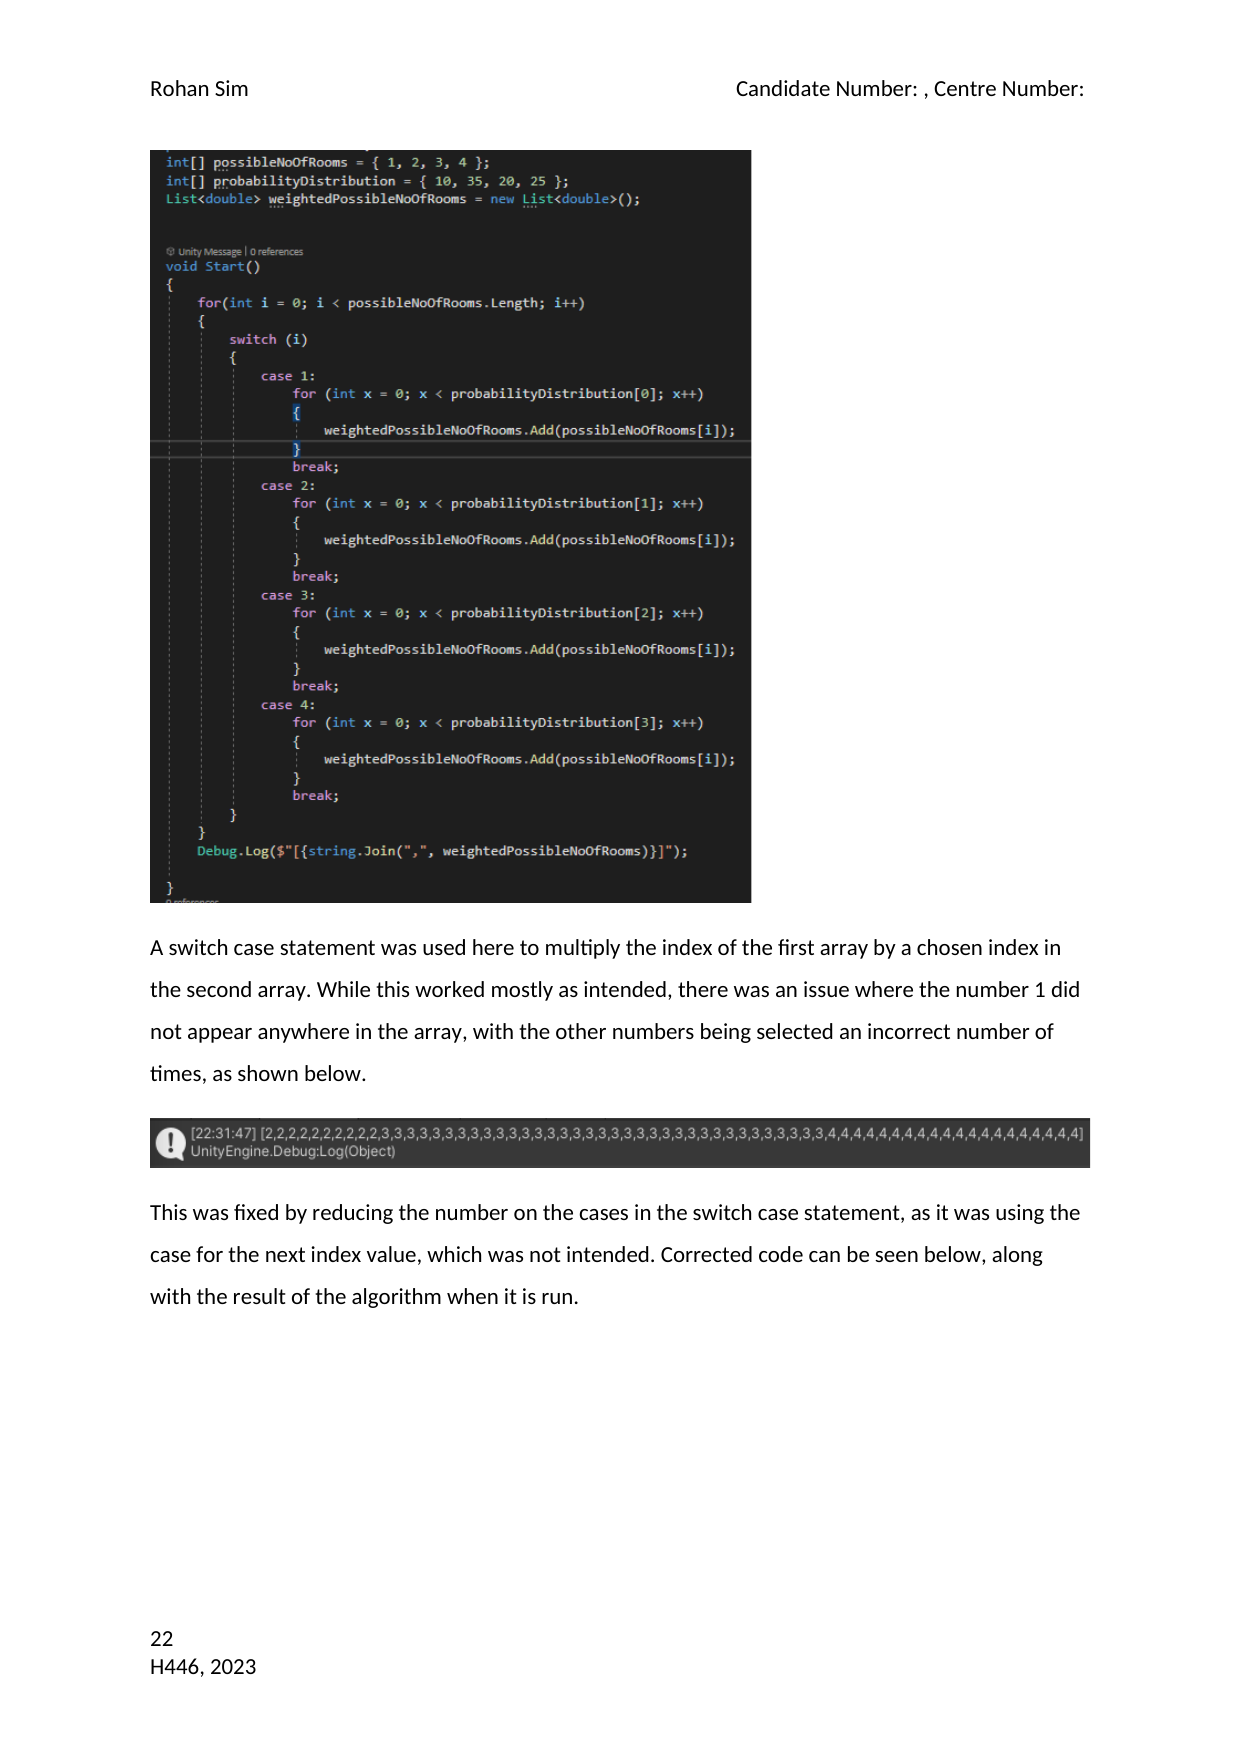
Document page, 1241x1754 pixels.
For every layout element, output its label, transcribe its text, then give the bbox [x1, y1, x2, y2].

text A switch case statement was used here to multiply the index of the first array by a chosen index in the second array. While this worked mostly as intended, there was an issue where the number 1 did not appear anywhere in the array, with the other numbers being selected an incorrect number of times, as shown below. [150, 933, 1090, 1087]
picture [150, 150, 752, 903]
text This was fixed by reducing the number on the cases in the switch case statement, as it was using the case for the next index value, which was not intended. Corrected code can be seen below, along with the result of the algorithm when it is run. [150, 1198, 1090, 1311]
picture [150, 1118, 1091, 1168]
